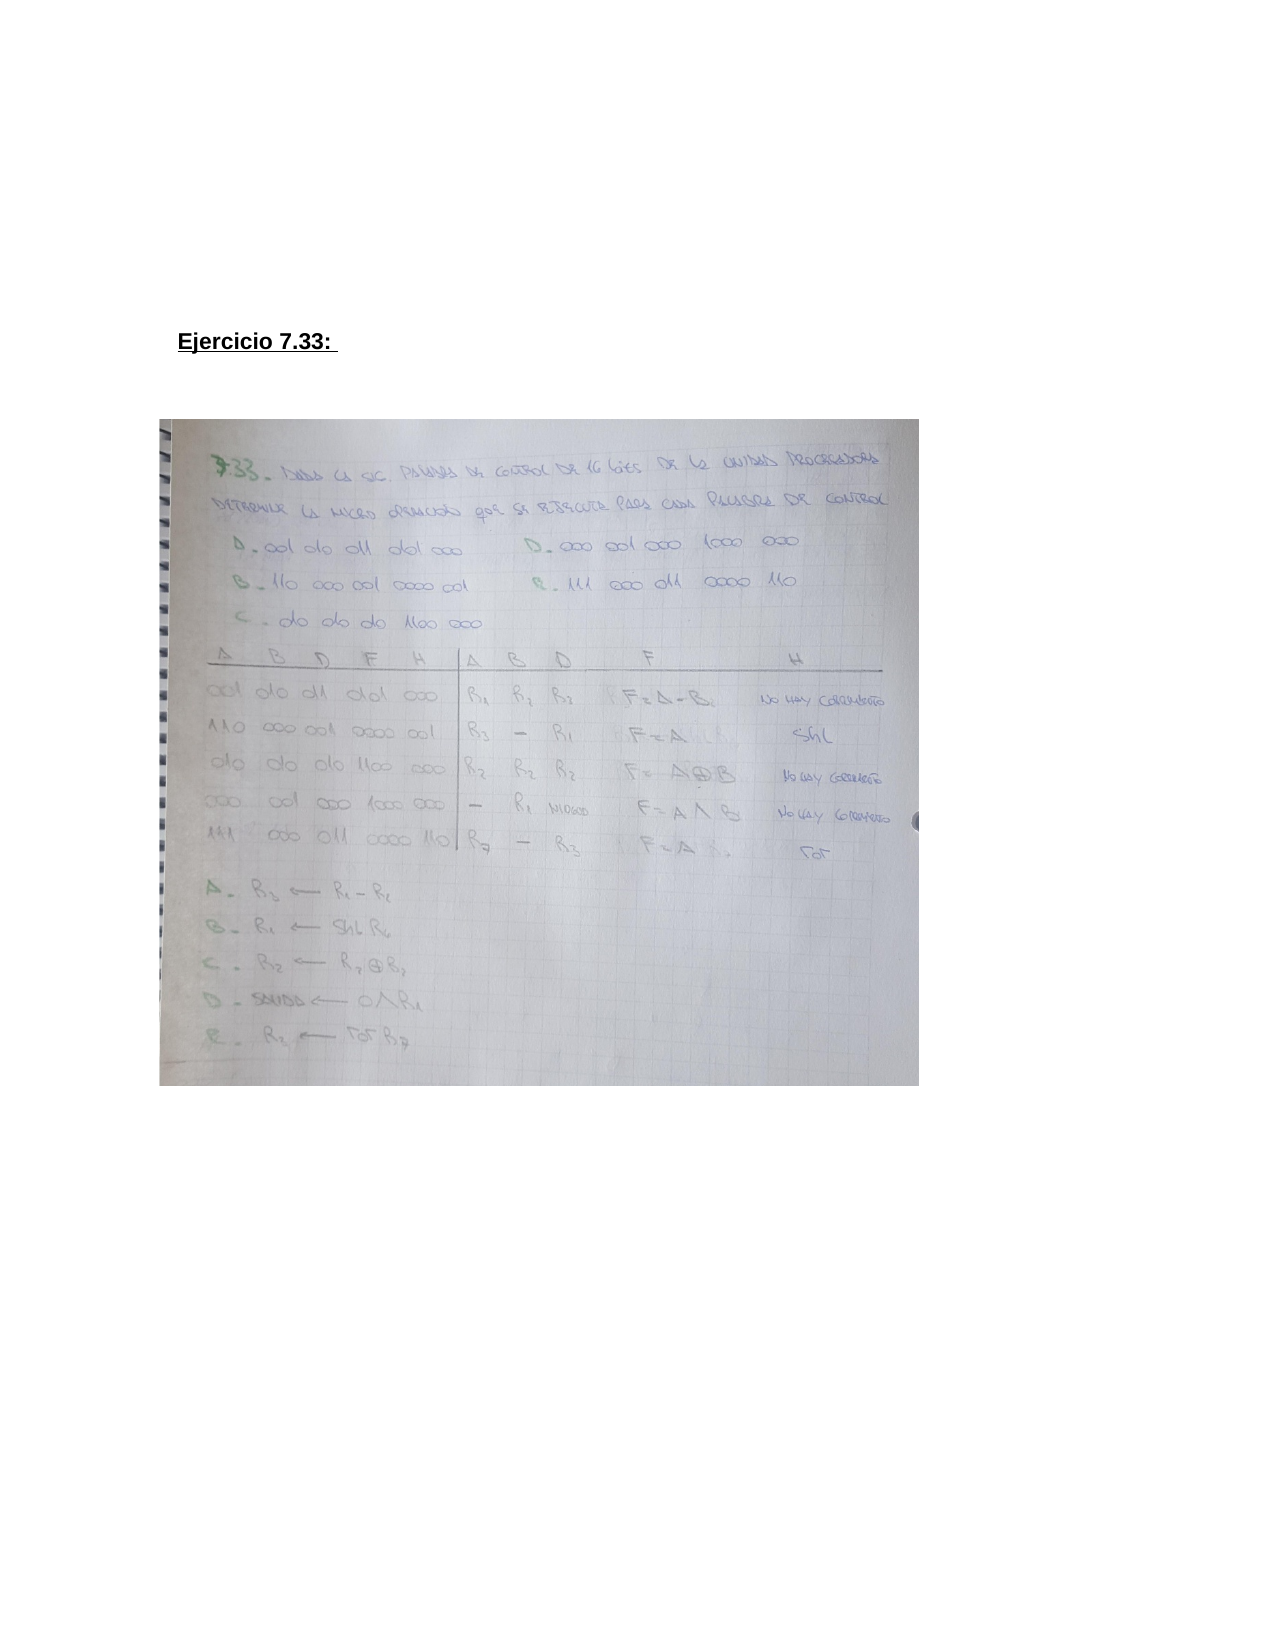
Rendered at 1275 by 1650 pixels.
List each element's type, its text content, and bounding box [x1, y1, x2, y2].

picture [159, 419, 919, 1086]
text Ejercicio 7.33: [177, 328, 1098, 354]
